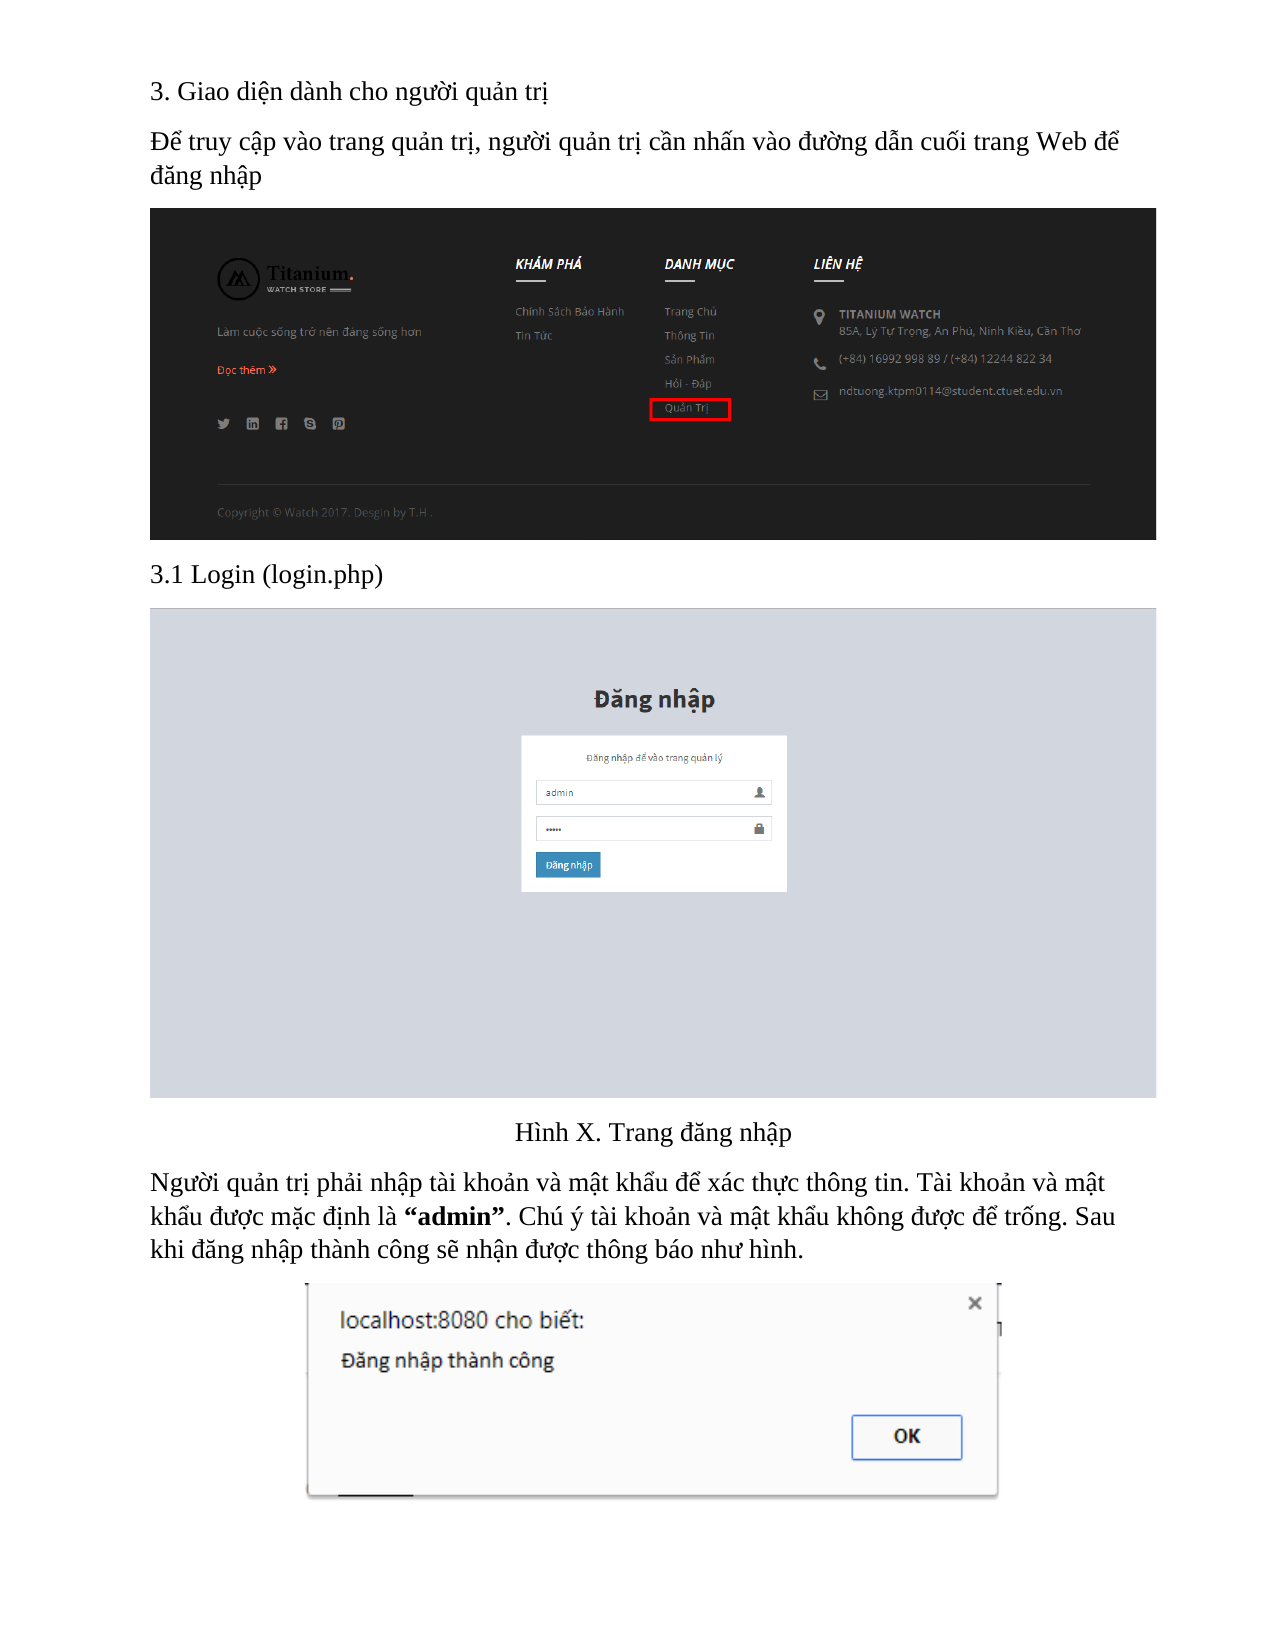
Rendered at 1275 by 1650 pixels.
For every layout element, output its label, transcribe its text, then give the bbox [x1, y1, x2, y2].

text Hình X. Trang đăng nhập [150, 1116, 1156, 1147]
picture [304, 1283, 1002, 1514]
text Để truy cập vào trang quản trị, người quản trị cần nhấn vào đường dẫn cuối trang Web để đăng nhập [150, 125, 1156, 190]
text Người quản trị phải nhập tài khoản và mật khẩu để xác thực thông tin. Tài khoản và mật khẩu được mặc định là “admin”. Chú ý tài khoản và mật khẩu không được để trống. Sau khi đăng nhập thành công sẽ nhận được thông báo như hình. [150, 1166, 1156, 1264]
picture [150, 608, 1157, 1098]
text 3.1 Login (login.php) [150, 558, 1156, 589]
text 3. Giao diện dành cho người quản trị [150, 75, 1156, 106]
picture [150, 208, 1157, 540]
